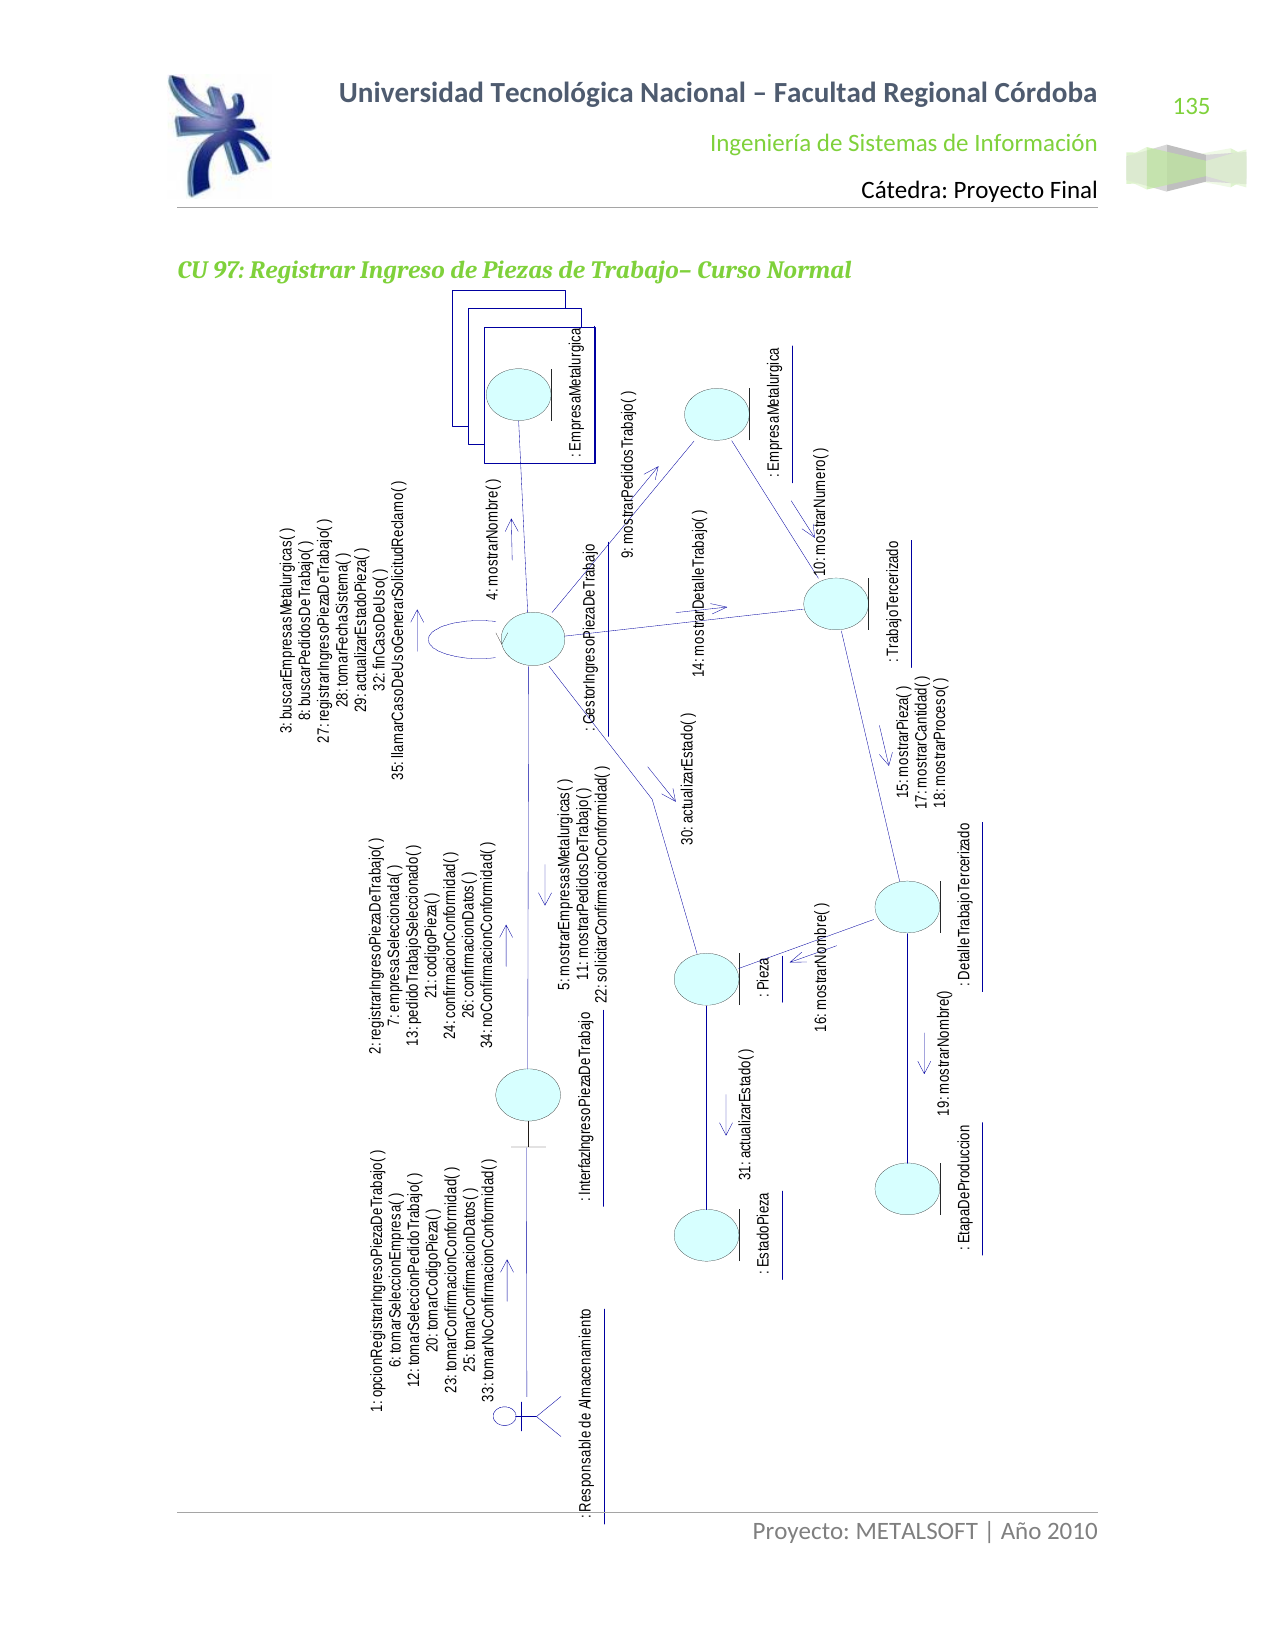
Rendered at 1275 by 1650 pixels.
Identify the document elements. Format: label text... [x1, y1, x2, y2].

picture [167, 74, 272, 199]
text CU 97: Registrar Ingreso de Piezas de Trabajo– Curso Normal [177, 256, 1098, 284]
